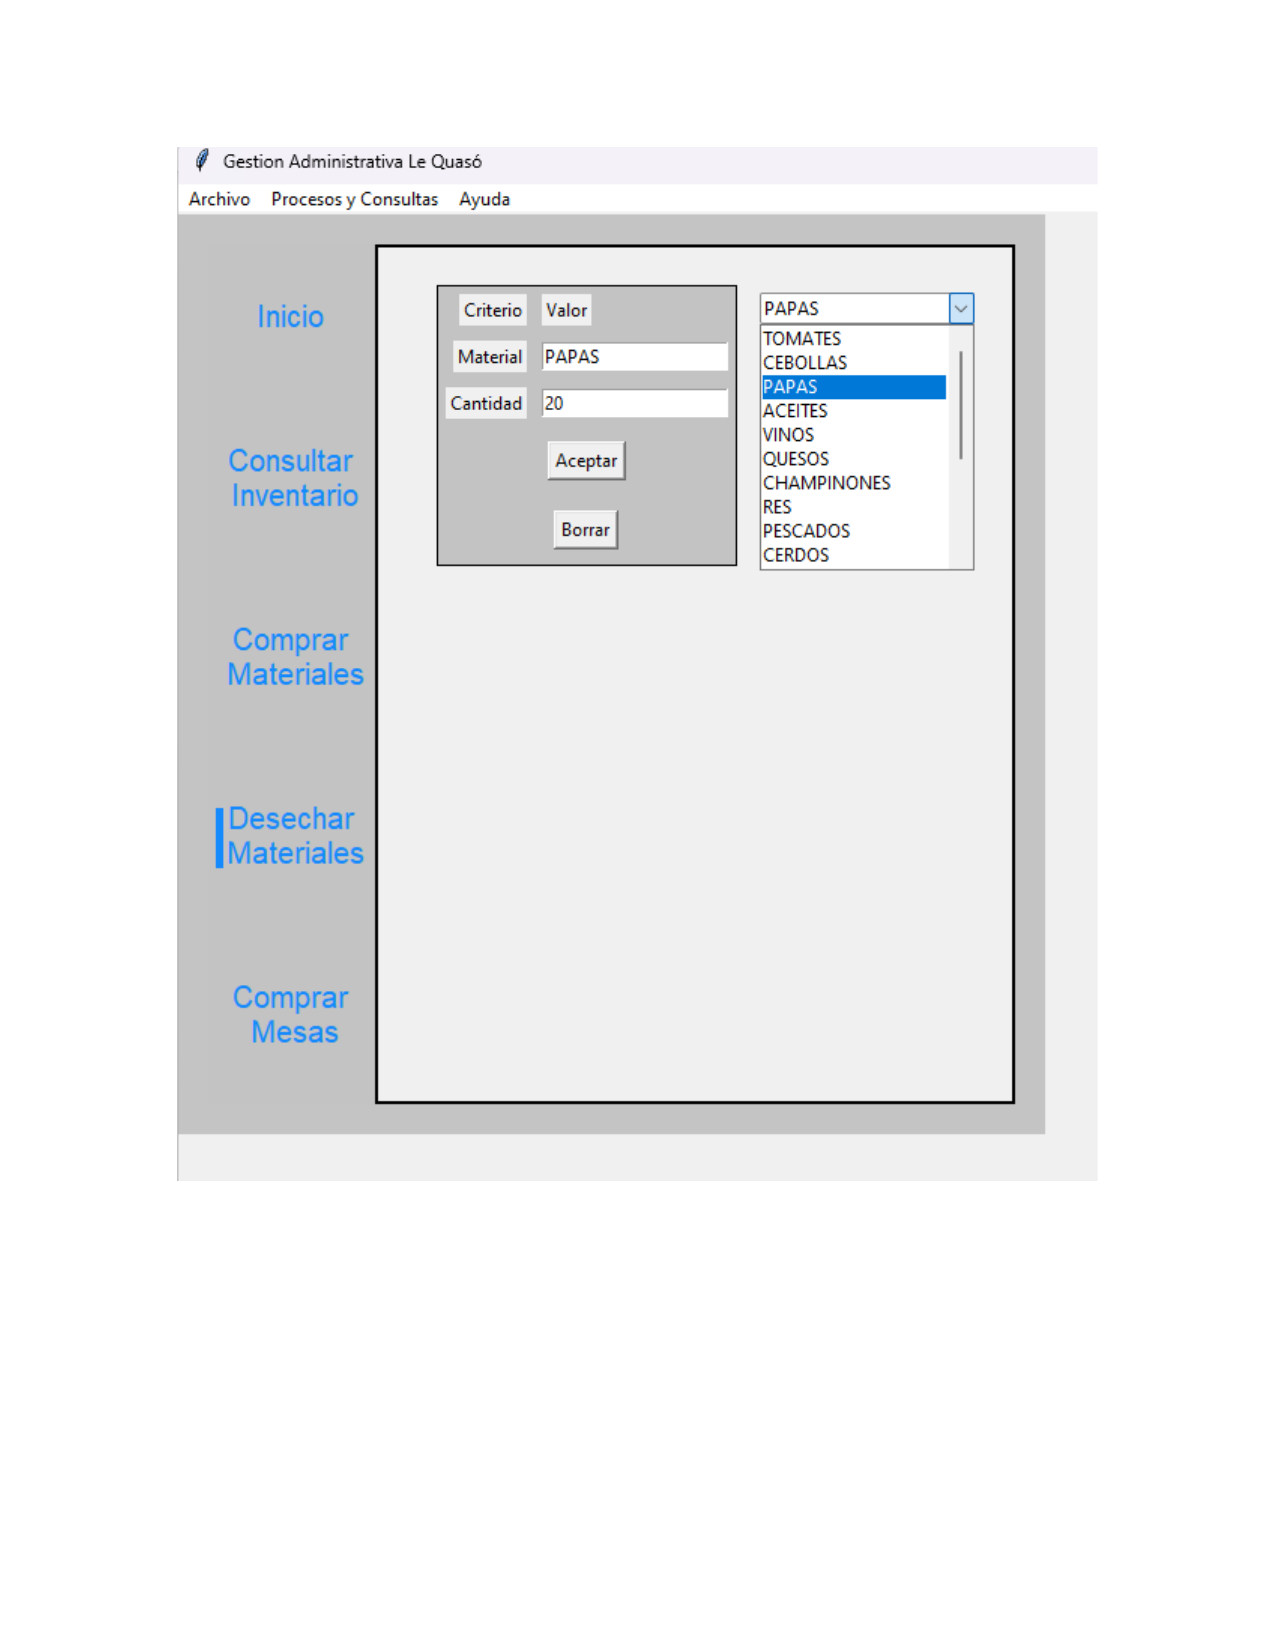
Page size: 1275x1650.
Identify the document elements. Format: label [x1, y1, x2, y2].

picture [177, 147, 1098, 1181]
